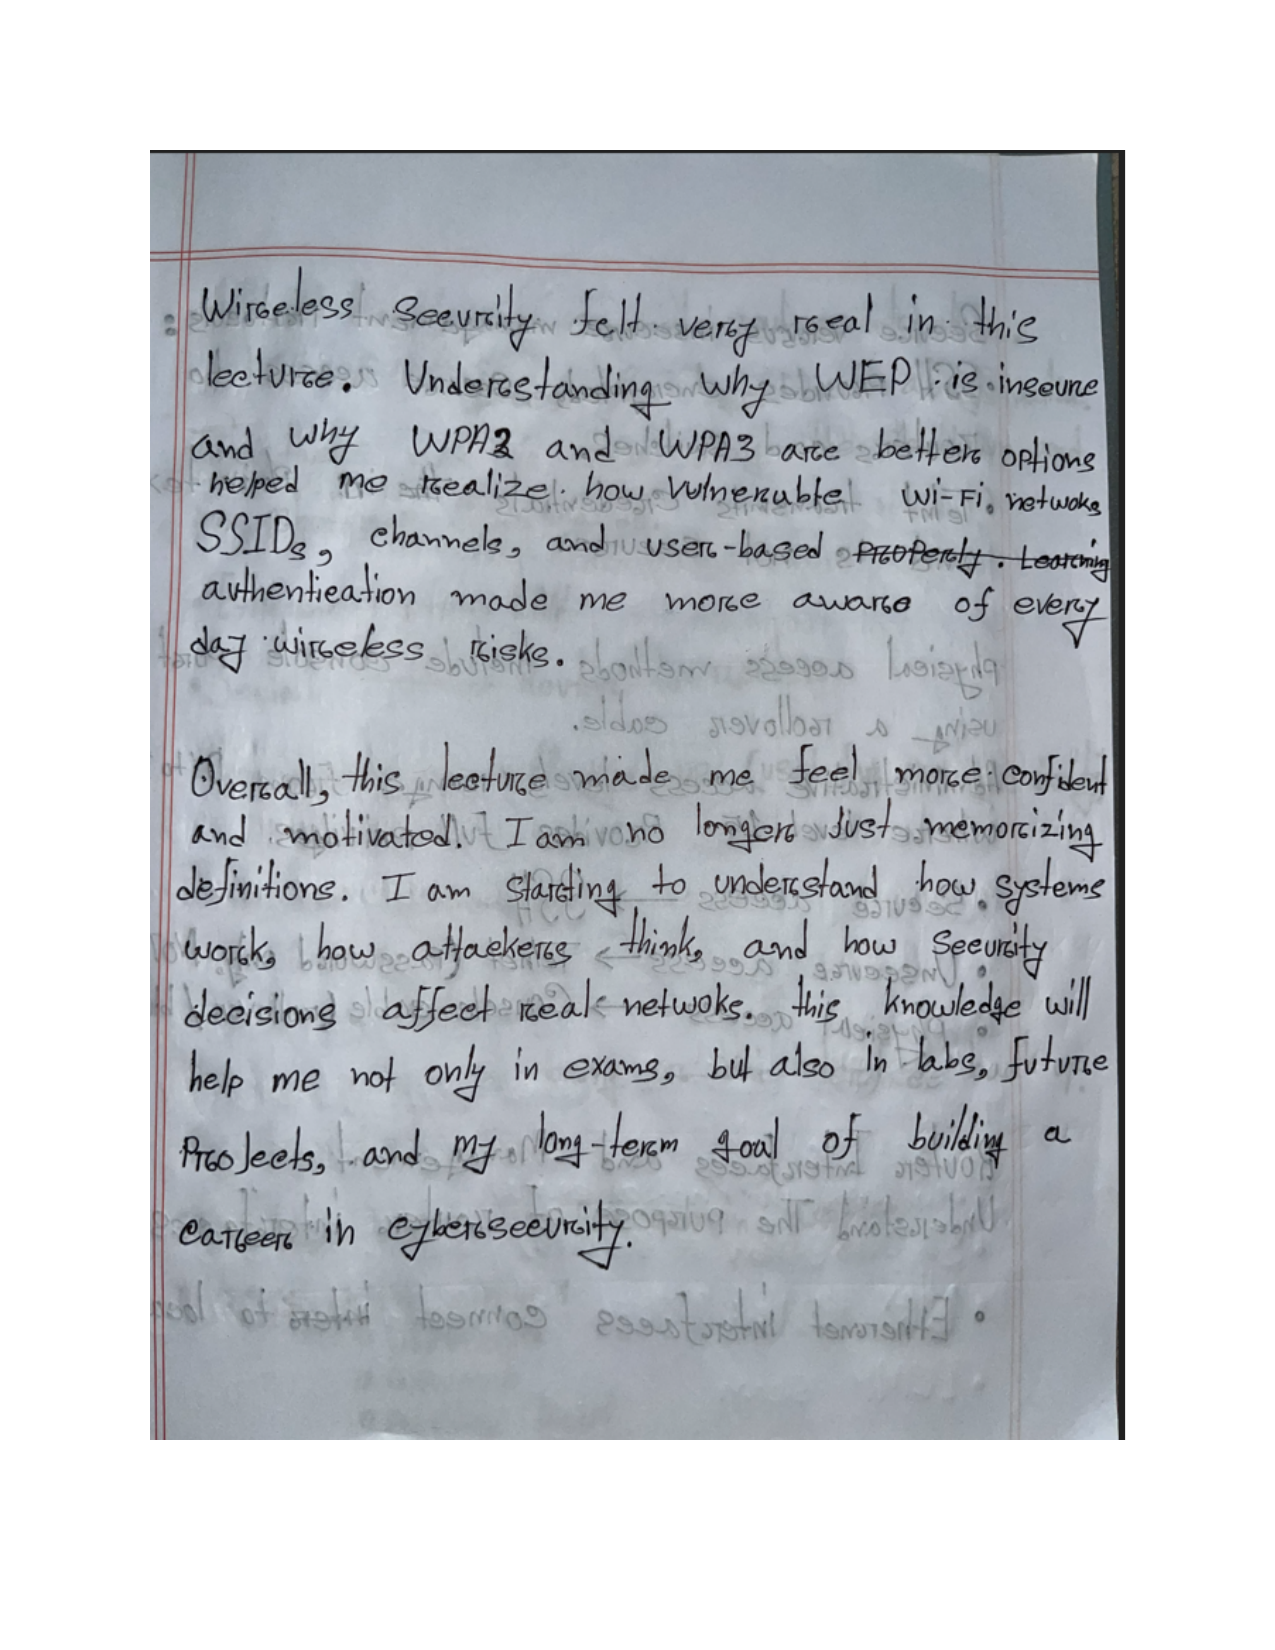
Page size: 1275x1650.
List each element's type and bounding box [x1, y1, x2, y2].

picture [150, 150, 1125, 1440]
